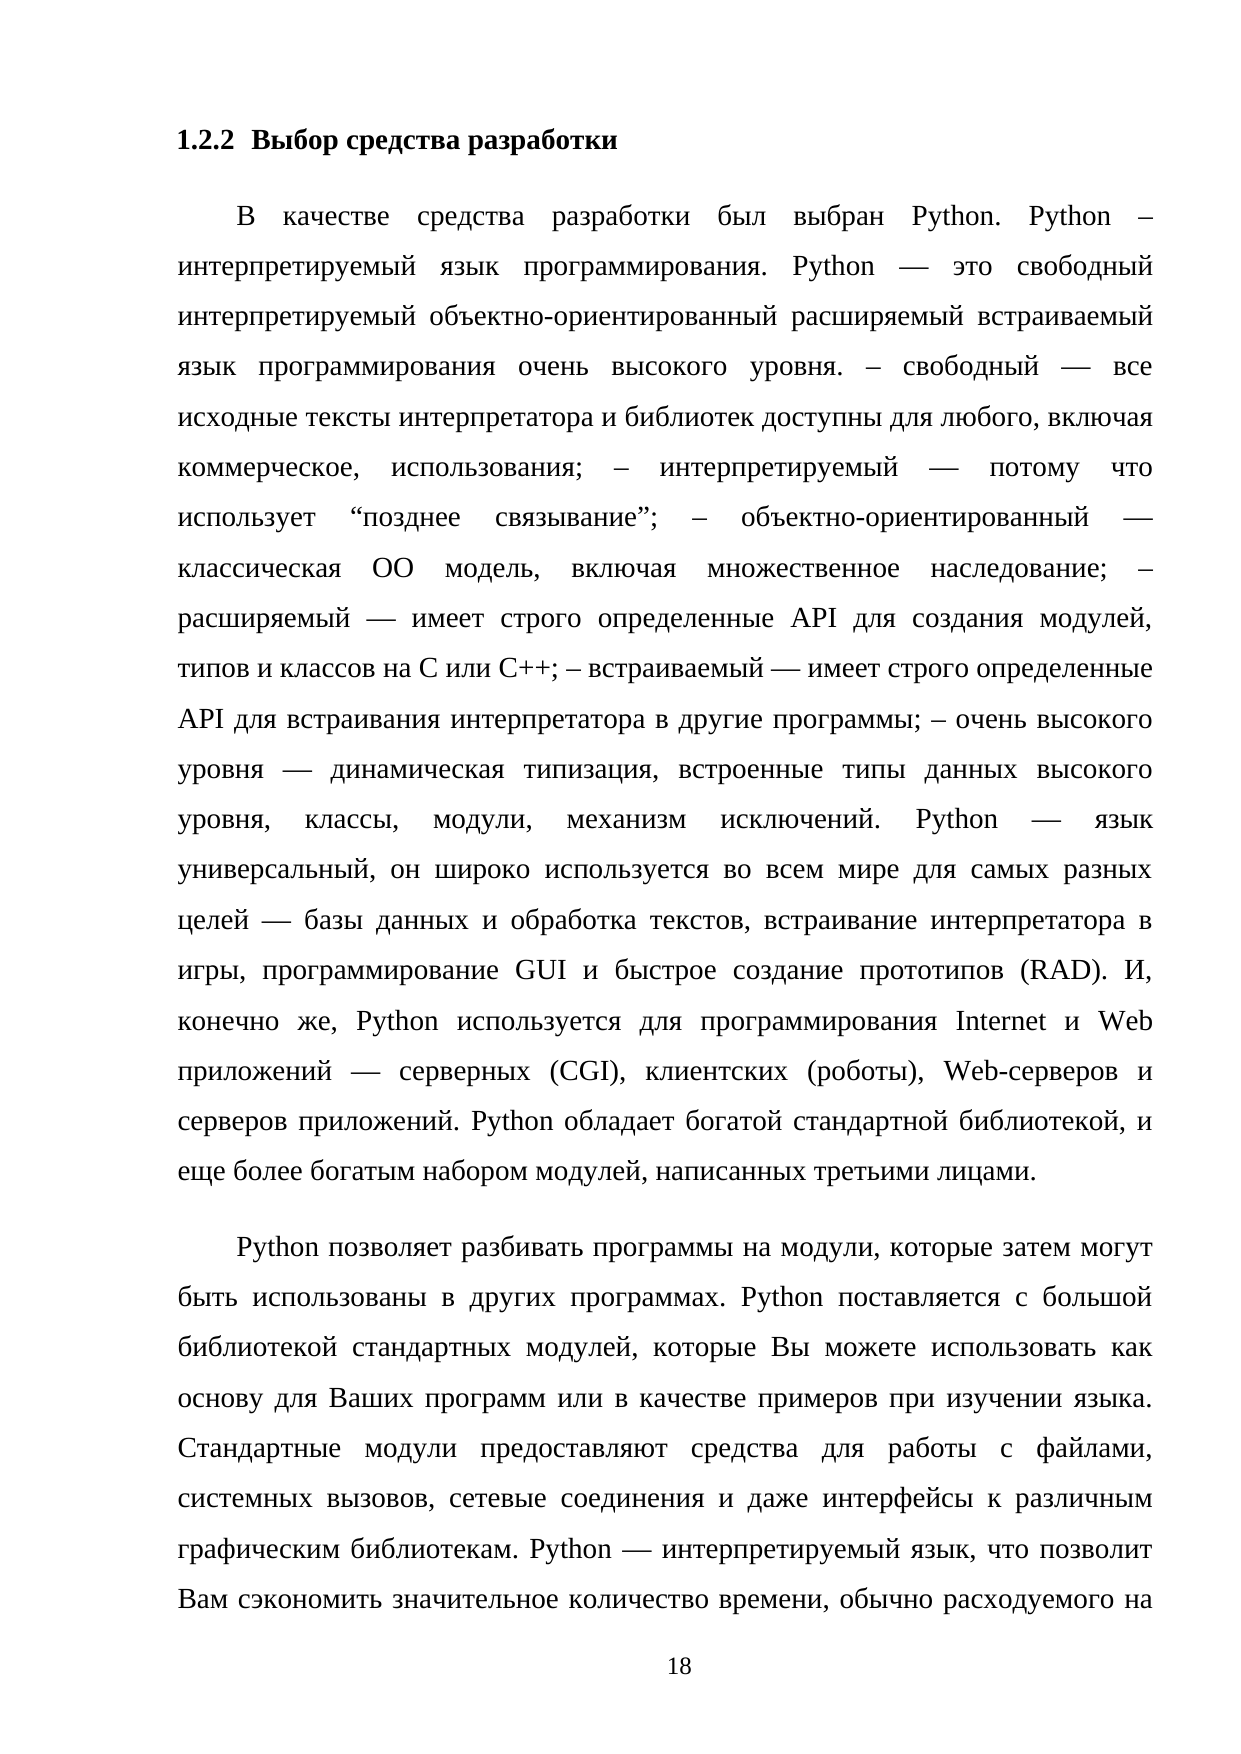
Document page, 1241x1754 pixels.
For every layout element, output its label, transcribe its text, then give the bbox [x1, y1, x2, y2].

subtitle Выбор средства разработки [176, 122, 1153, 156]
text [177, 1229, 1153, 1614]
text В качестве средства разработки был выбран Python. Python – интерпретируемый язык программирования. Python — это свободный интерпретируемый объектно-ориентированный расширяемый встраиваемый язык программирования очень высокого уровня. – свободный — все исходные тексты интерпретатора и библиотек доступны для любого, включая коммерческое, использования; – интерпретируемый — потому что использует “позднее связывание”; – объектно-ориентированный — классическая ОО модель, включая множественное наследование; – расширяемый — имеет строго определенные API для создания модулей, типов и классов на C или C++; – встраиваемый — имеет строго определенные API для встраивания интерпретатора в другие программы; – очень высокого уровня — динамическая типизация, встроенные типы данных высокого уровня, классы, модули, механизм исключений. Python — язык универсальный, он широко используется во всем мире для самых разных целей — базы данных и обработка текстов, встраивание интерпретатора в игры, программирование GUI и быстрое создание прототипов (RAD). И, конечно же, Python используется для программирования Internet и Web приложений — серверных (CGI), клиентских (роботы), Web-серверов и серверов приложений. Python обладает богатой стандартной библиотекой, и еще более богатым набором модулей, написанных третьими лицами. [177, 198, 1153, 1187]
